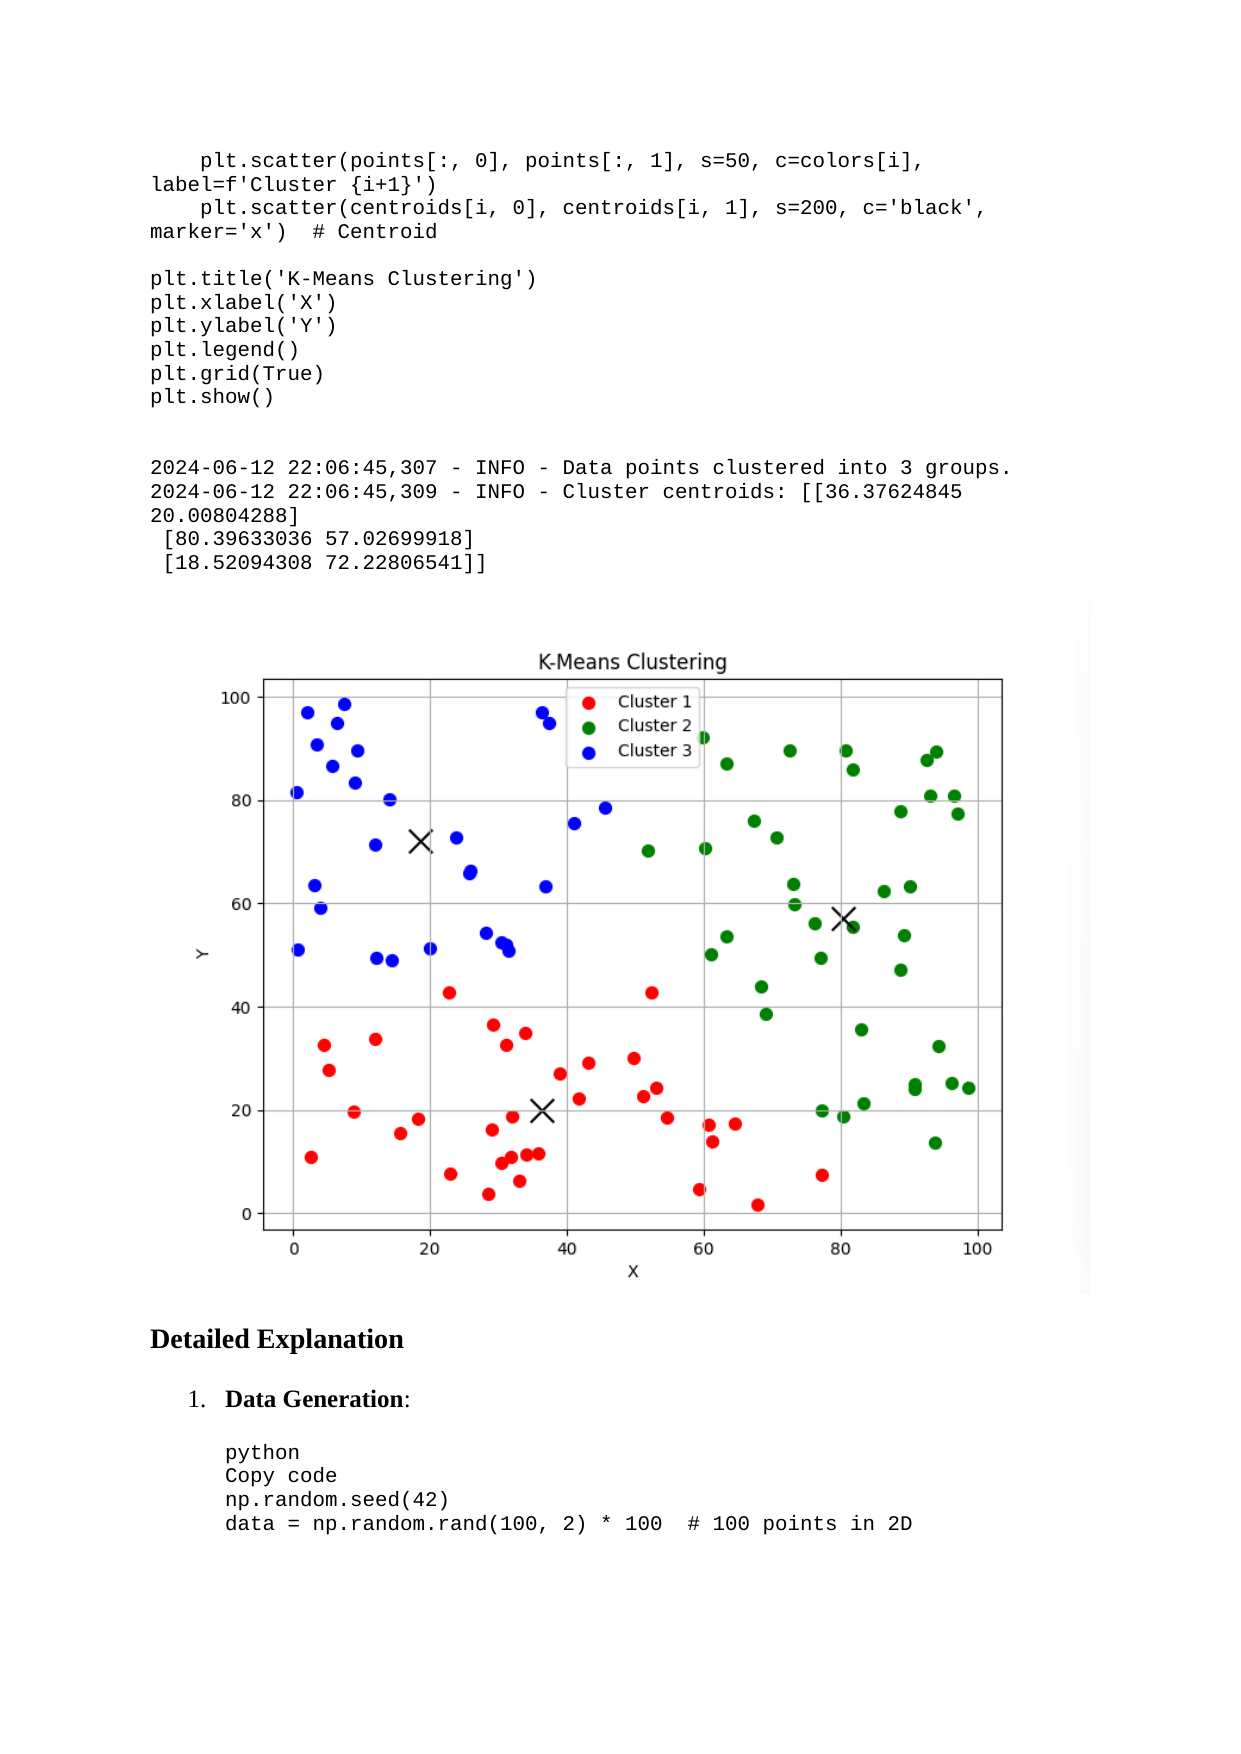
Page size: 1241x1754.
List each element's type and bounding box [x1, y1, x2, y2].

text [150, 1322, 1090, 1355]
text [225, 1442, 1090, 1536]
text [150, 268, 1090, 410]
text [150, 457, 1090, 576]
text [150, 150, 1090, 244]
picture [150, 599, 1091, 1294]
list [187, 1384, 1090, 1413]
